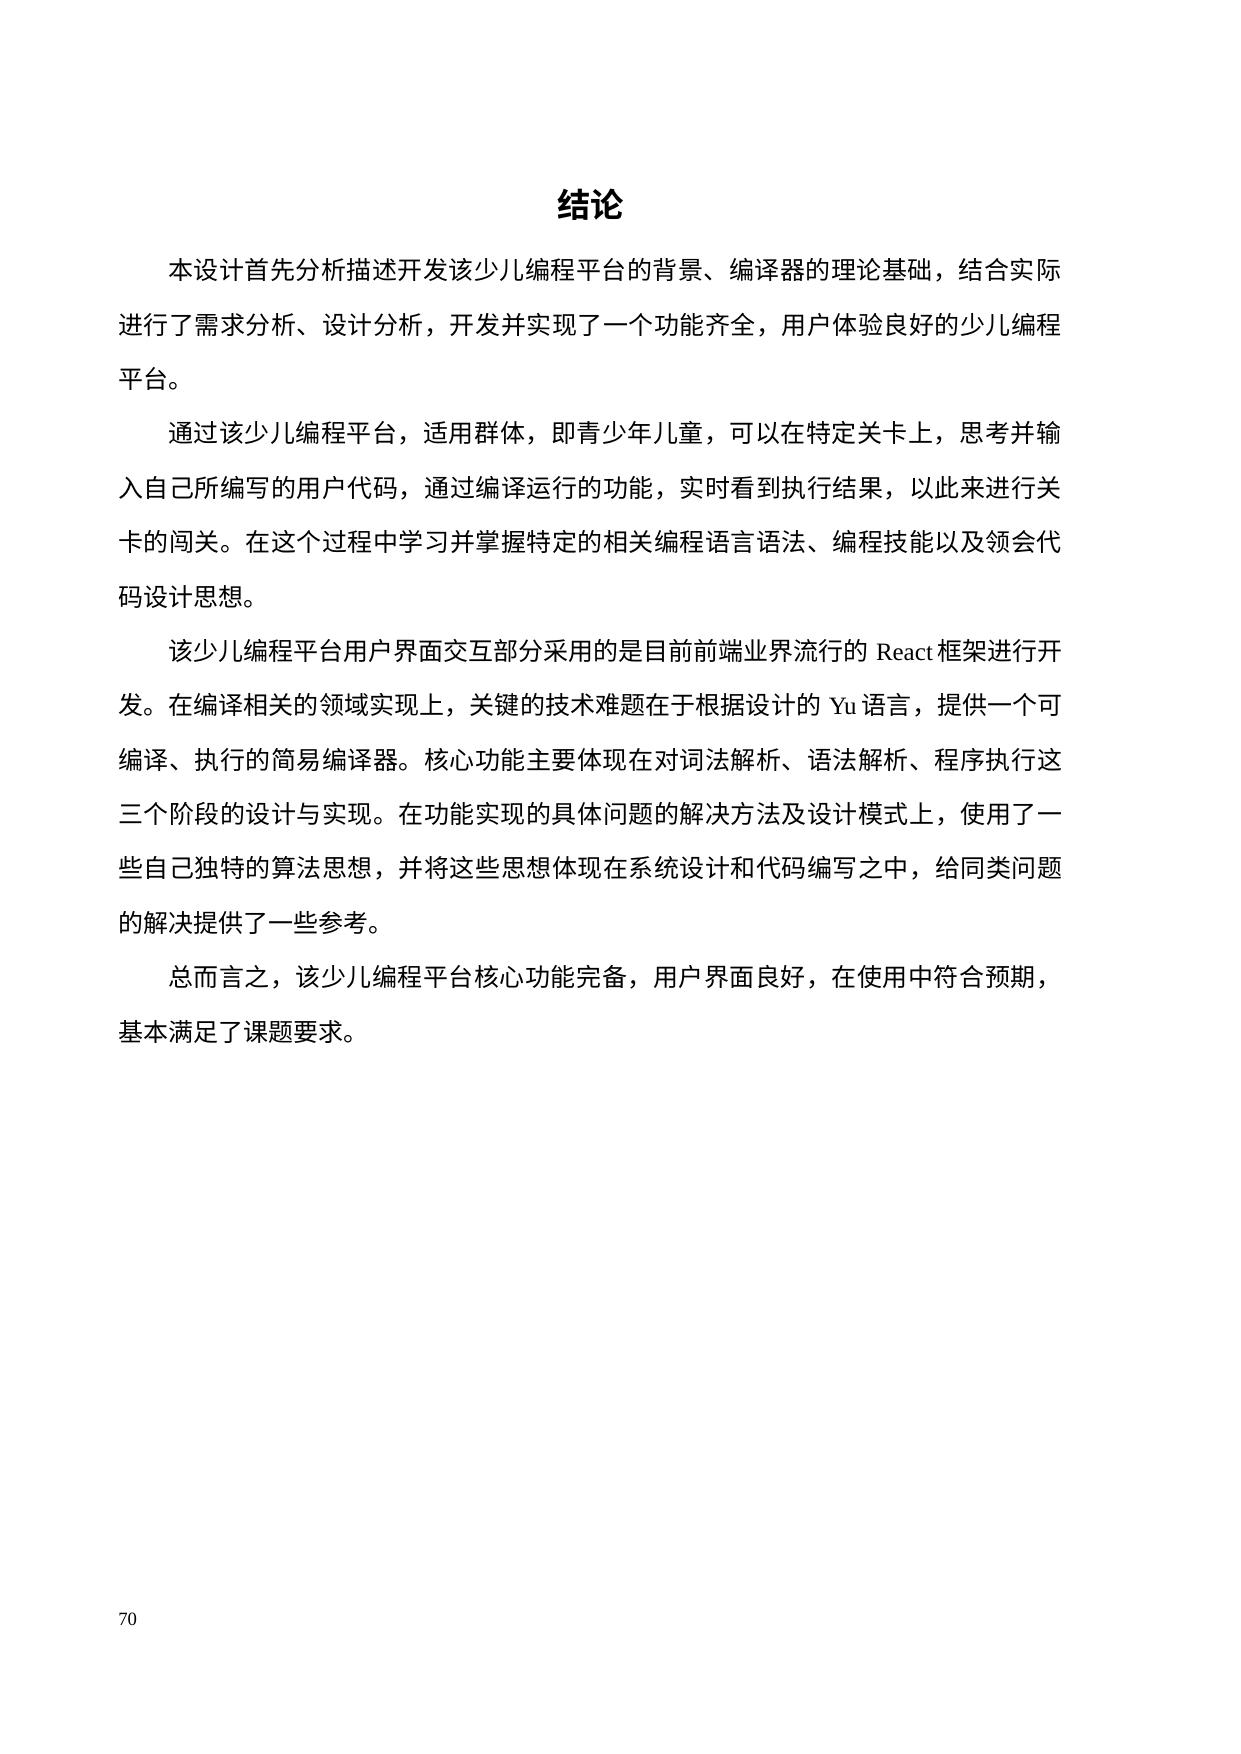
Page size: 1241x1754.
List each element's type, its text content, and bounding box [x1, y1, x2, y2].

text 该少儿编程平台用户界面交互部分采用的是目前前端业界流行的React框架进行开发。在编译相关的领域实现上，关键的技术难题在于根据设计的Yu语言，提供一个可编译、执行的简易编译器。核心功能主要体现在对词法解析、语法解析、程序执行这三个阶段的设计与实现。在功能实现的具体问题的解决方法及设计模式上，使用了一些自己独特的算法思想，并将这些思想体现在系统设计和代码编写之中，给同类问题的解决提供了一些参考。 [118, 631, 1063, 939]
text 总而言之，该少儿编程平台核心功能完备，用户界面良好，在使用中符合预期，基本满足了课题要求。 [118, 958, 1063, 1048]
text 通过该少儿编程平台，适用群体，即青少年儿童，可以在特定关卡上，思考并输入自己所编写的用户代码，通过编译运行的功能，实时看到执行结果，以此来进行关卡的闯关。在这个过程中学习并掌握特定的相关编程语言语法、编程技能以及领会代码设计思想。 [118, 414, 1063, 613]
text 本设计首先分析描述开发该少儿编程平台的背景、编译器的理论基础，结合实际进行了需求分析、设计分析，开发并实现了一个功能齐全，用户体验良好的少儿编程平台。 [118, 251, 1063, 396]
subtitle 结论 [118, 178, 1063, 227]
